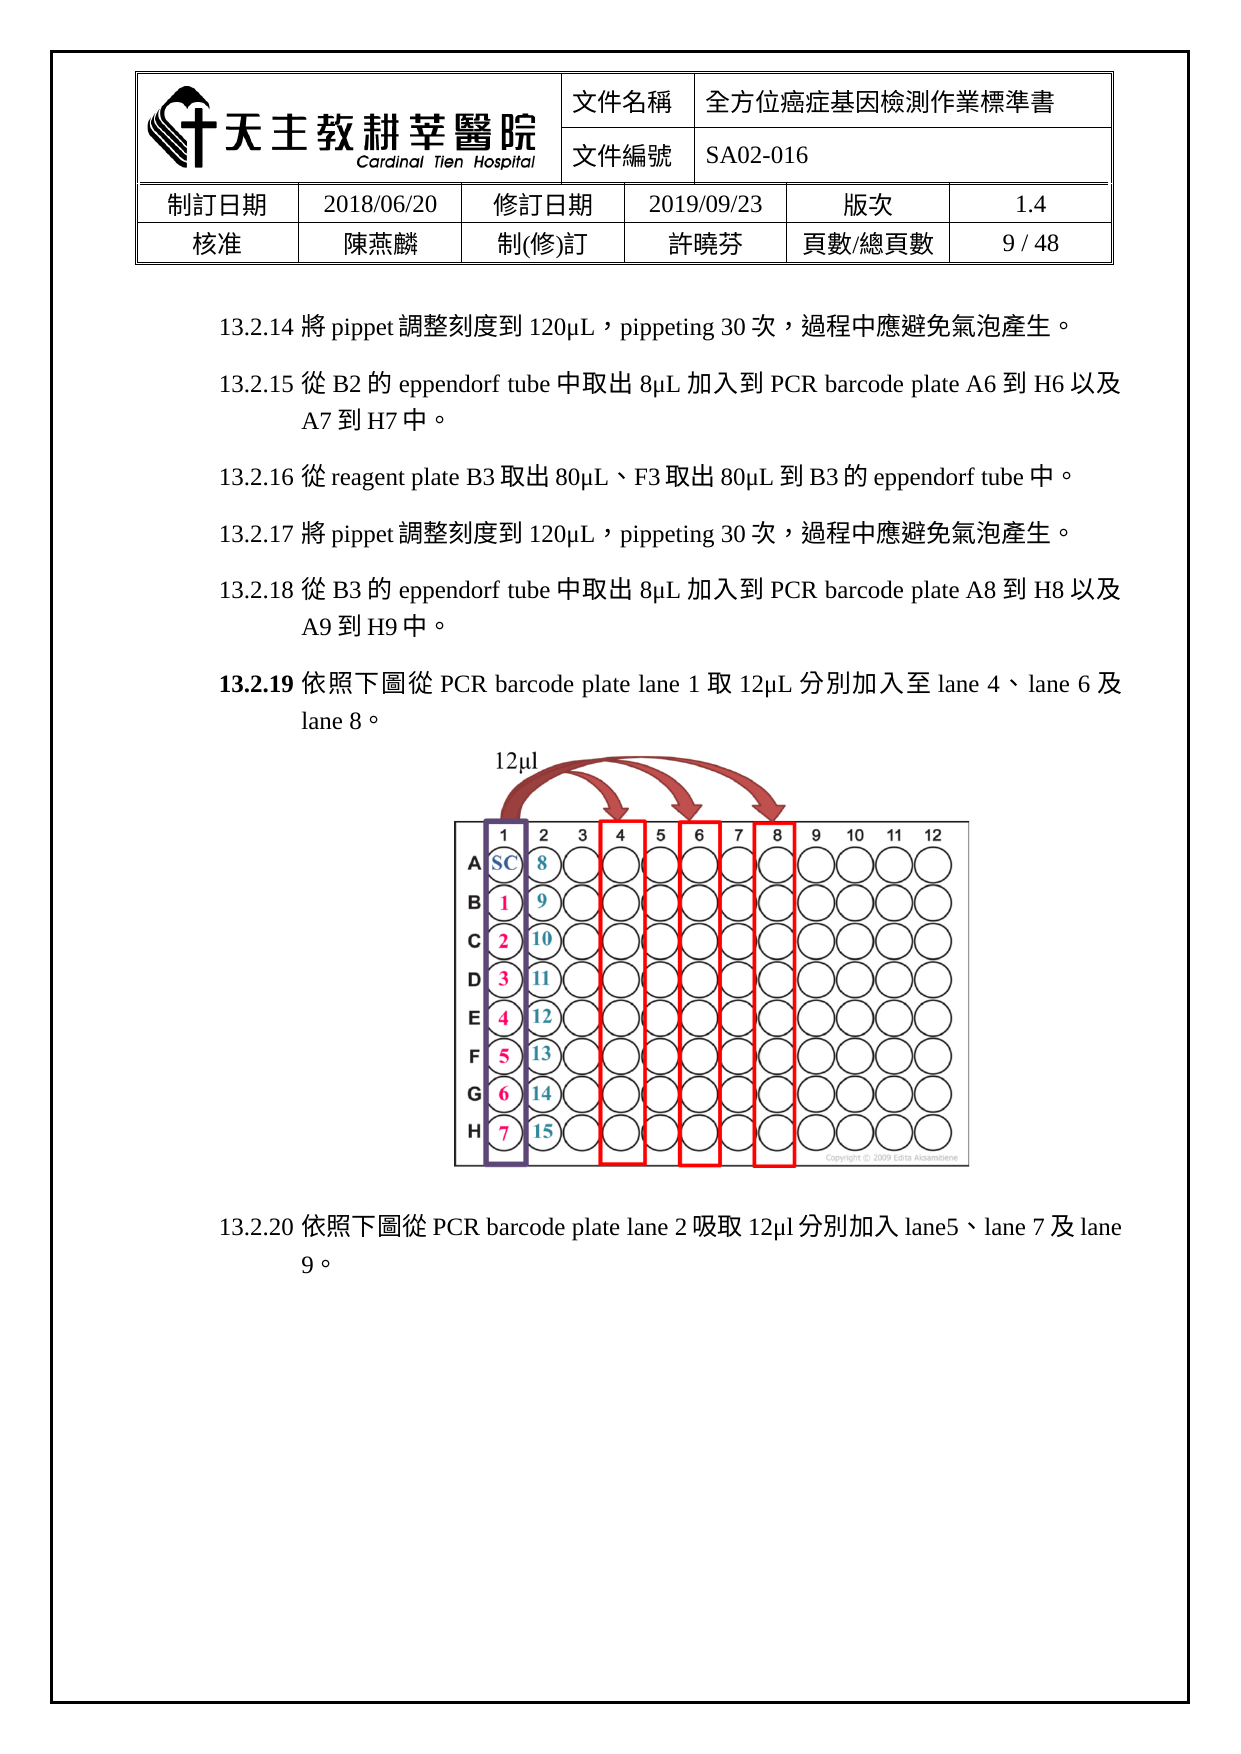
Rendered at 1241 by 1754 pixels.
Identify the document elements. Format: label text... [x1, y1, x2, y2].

list 將pippet調整刻度到120μL，pippeting 30次，過程中應避免氣泡產生。 [218, 512, 1122, 550]
list 從B3的eppendorf tube中取出8μL加入到PCR barcode plate A8到H8以及A9到H9中。 [218, 569, 1122, 644]
list 從reagent plate B3取出80μL、F3取出80μL到B3的eppendorf tube中。 [218, 456, 1122, 494]
list 將pippet調整刻度到120μL，pippeting 30次，過程中應避免氣泡產生。 [218, 306, 1122, 344]
list 依照下圖從PCR barcode plate lane 1取12μL分別加入至lane 4、lane 6及lane 8。 [218, 662, 1122, 737]
list 從B2的eppendorf tube中取出8μL加入到PCR barcode plate A6到H6以及A7到H7中。 [218, 362, 1122, 437]
picture [454, 737, 970, 1168]
picture [147, 86, 536, 170]
list 依照下圖從PCR barcode plate lane 2吸取12μl分別加入lane5、lane 7及lane 9。 [218, 1206, 1122, 1281]
